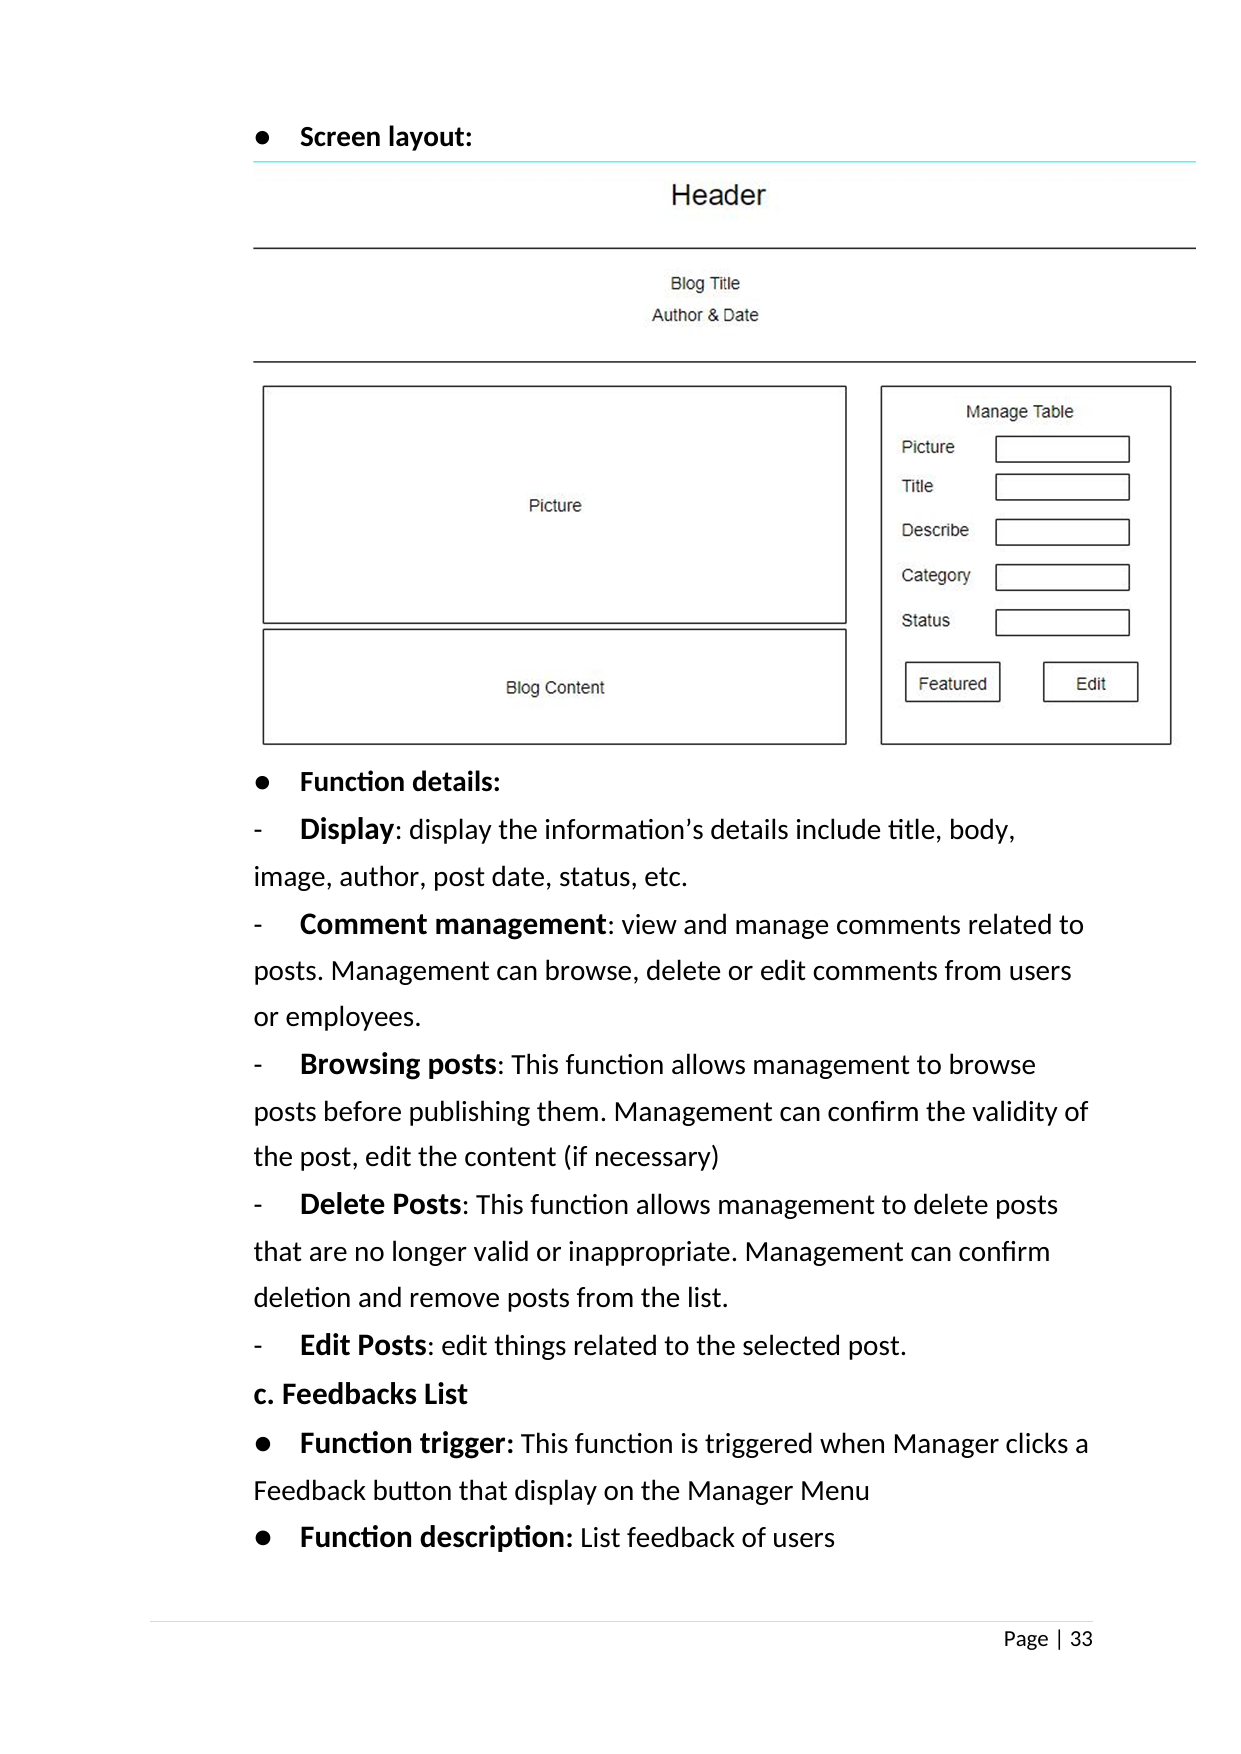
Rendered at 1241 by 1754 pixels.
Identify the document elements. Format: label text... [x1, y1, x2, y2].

list Edit Posts: edit things related to the selected post. [253, 1325, 1093, 1363]
list Function description: List feedback of users [253, 1517, 1093, 1556]
list Browsing posts: This function allows management to browse posts before publishing them. Management can confirm the validity of the post, edit the content (if necessary) [253, 1044, 1093, 1174]
list Comment management: view and manage comments related to posts. Management can browse, delete or edit comments from users or employees. [253, 904, 1093, 1034]
list Function details: [253, 763, 1093, 799]
list Delete Posts: This function allows management to delete posts that are no longer valid or inappropriate. Management can confirm deletion and remove posts from the list. [253, 1184, 1093, 1314]
subtitle c. Feedbacks List [253, 1374, 1093, 1412]
list Display: display the information’s details include title, body, image, author, post date, status, etc. [253, 809, 1093, 893]
picture [253, 161, 1196, 756]
list Screen layout: [253, 118, 1093, 161]
list Function trigger: This function is triggered when Manager clicks a Feedback button that display on the Manager Menu [253, 1423, 1093, 1507]
